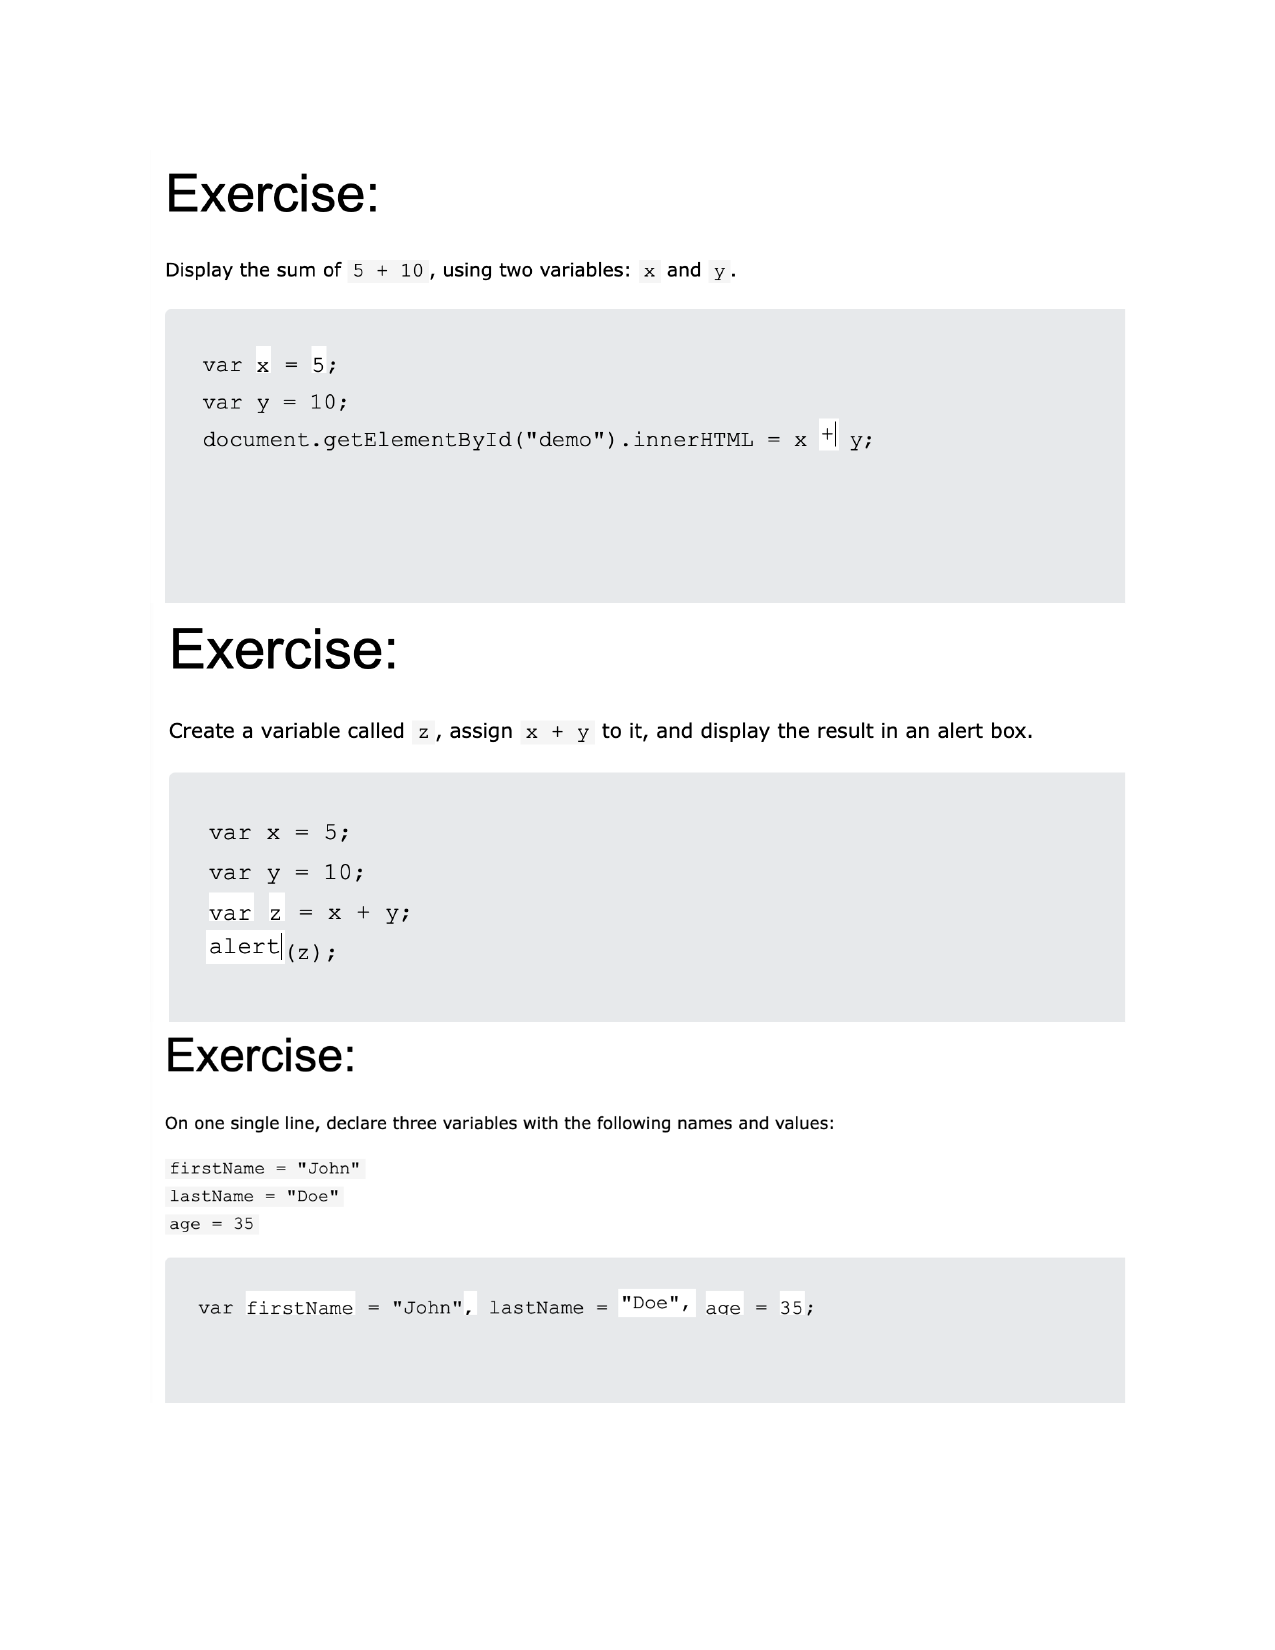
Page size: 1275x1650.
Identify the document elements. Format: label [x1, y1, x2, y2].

picture [150, 150, 1125, 1403]
